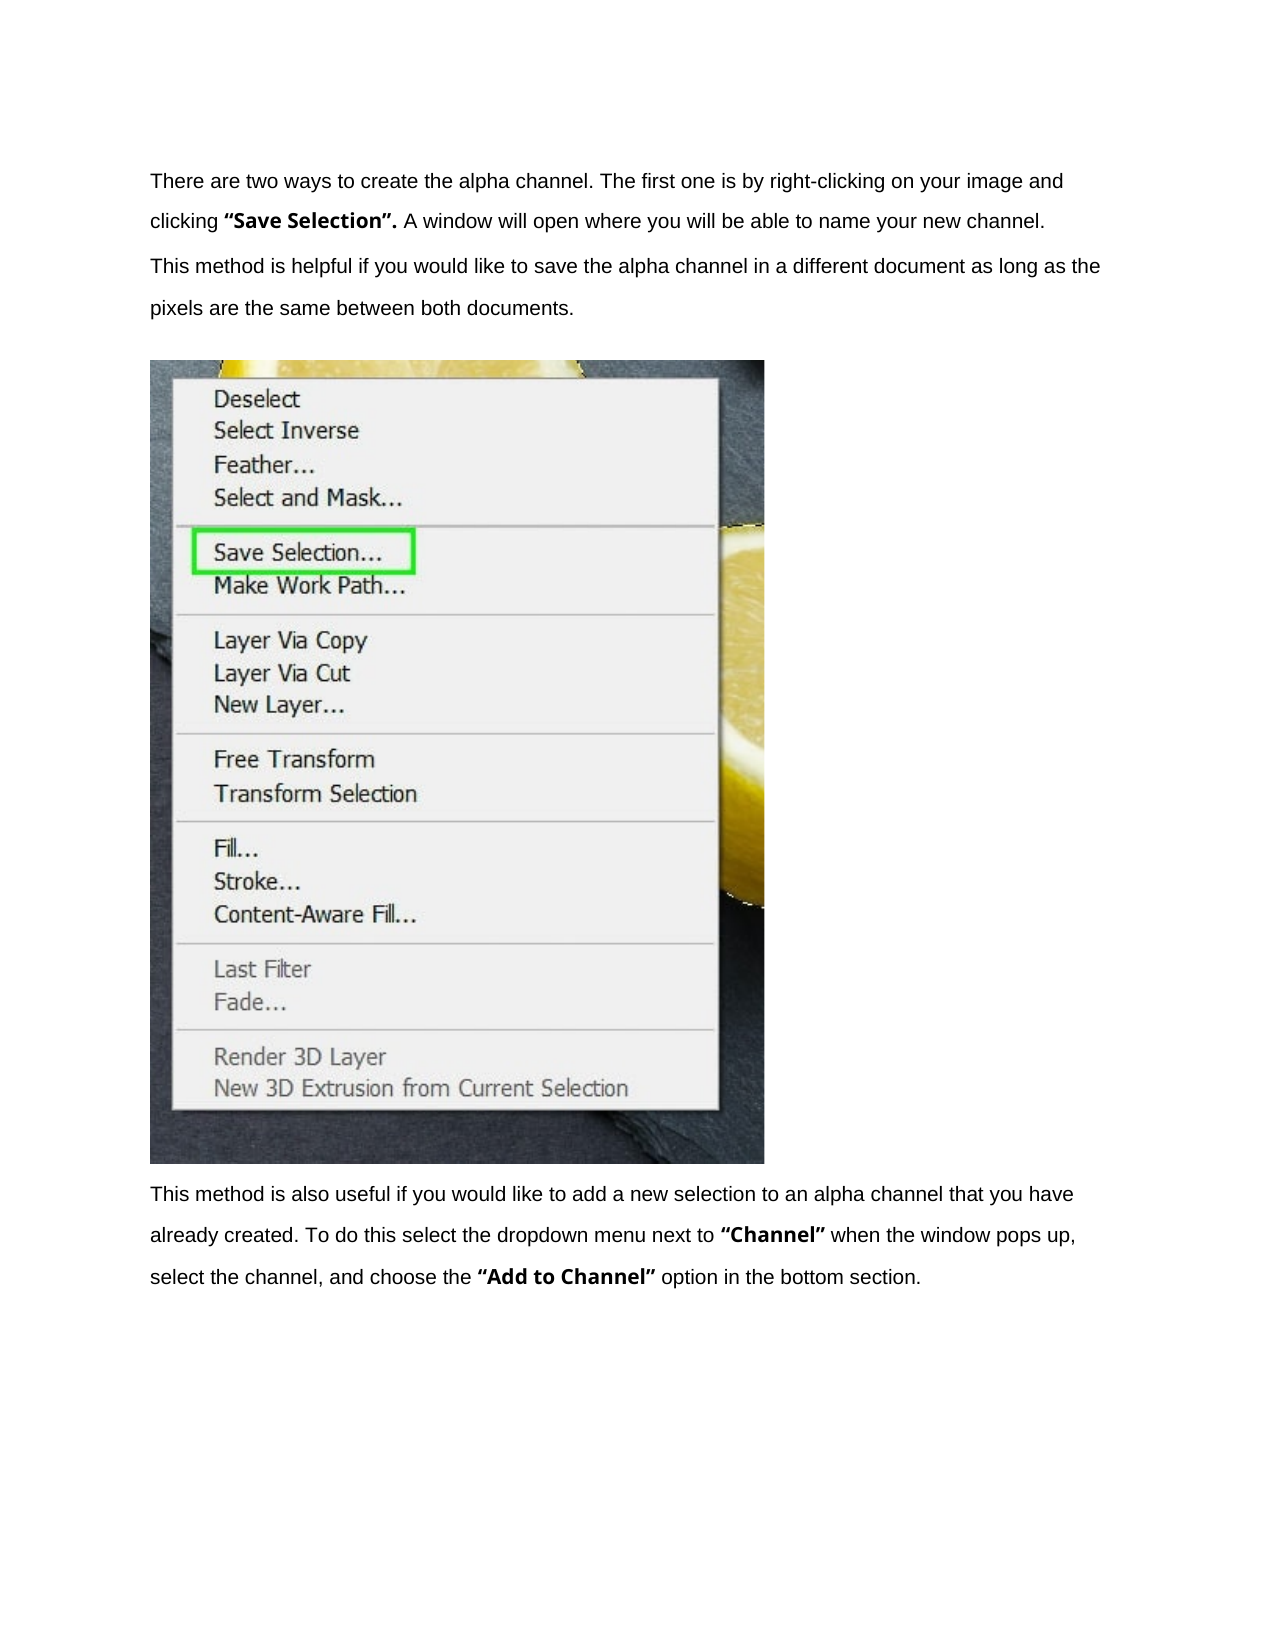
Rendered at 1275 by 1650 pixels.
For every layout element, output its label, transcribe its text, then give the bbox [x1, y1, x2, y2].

text There are two ways to create the alpha channel. The first one is by right-clicking on your image and clicking “Save Selection”. A window will open where you will be able to name your new channel. [150, 150, 1125, 235]
picture [150, 360, 765, 1164]
text This method is also useful if you would like to add a new selection to an alpha channel that you have already created. To do this select the dropdown menu next to “Channel” when the window pops up, select the channel, and choose the “Add to Channel” option in the bottom section. [150, 1163, 1125, 1291]
text This method is helpful if you would like to save the alpha channel in a different document as long as the pixels are the same between both documents. [150, 235, 1125, 320]
